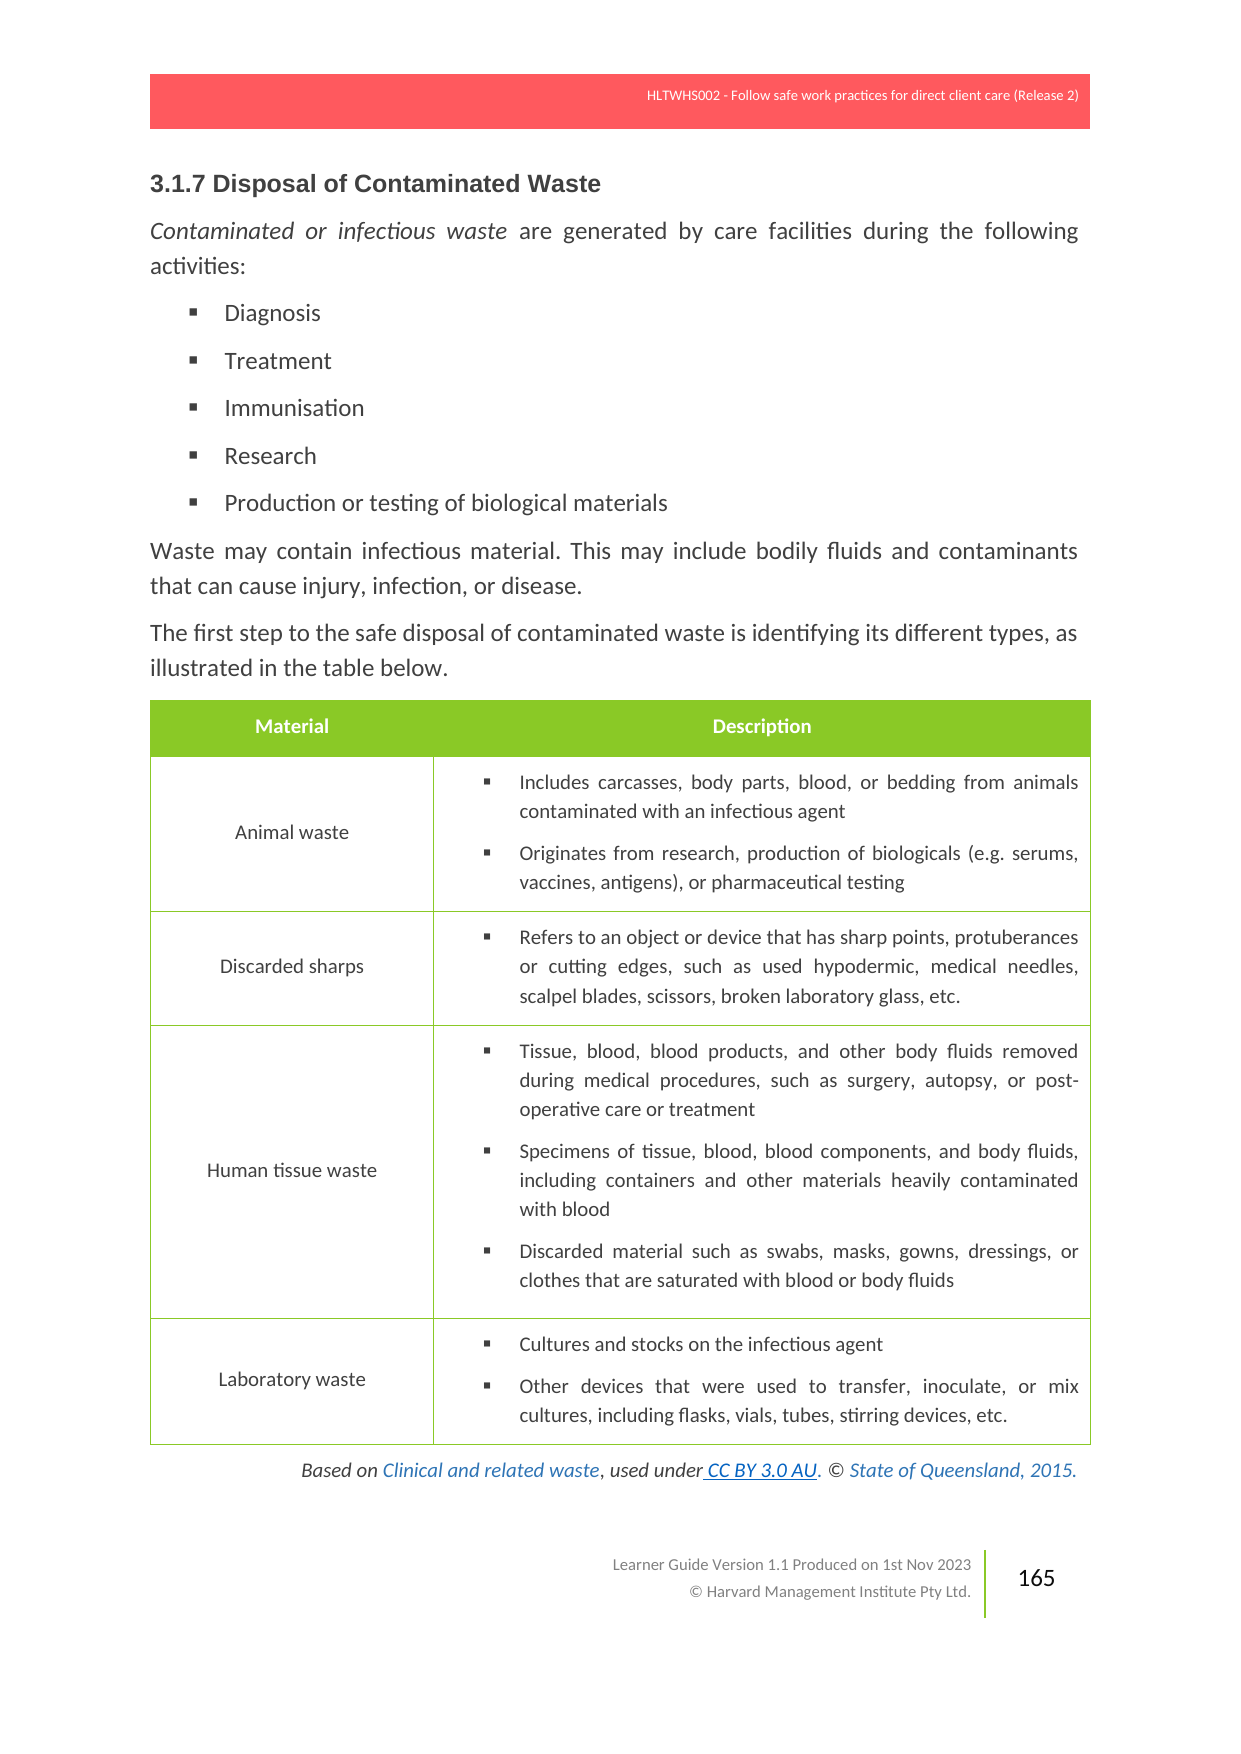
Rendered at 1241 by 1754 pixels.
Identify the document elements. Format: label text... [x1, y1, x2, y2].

table_cell Laboratory waste [151, 1319, 433, 1444]
text Waste may contain infectious material. This may include bodily fluids and contaminants that can cause injury, infection, or disease. [150, 535, 1080, 600]
table_cell Cultures and stocks on the infectious agent Other devices that were used to transfer, inoculate, or mix cultures, including flasks, vials, tubes, stirring devices, etc. [434, 1319, 1090, 1444]
table_cell Discarded sharps [151, 912, 433, 1024]
list Production or testing of biological materials [187, 487, 1079, 518]
text Based on Clinical and related waste, used under CC BY 3.0 AU. © State of Queensland, 2015. [150, 1457, 1079, 1483]
text The first step to the safe disposal of contaminated waste is identifying its different types, as illustrated in the table below. [150, 617, 1080, 683]
table_cell Tissue, blood, blood products, and other body fluids removed during medical procedures, such as surgery, autopsy, or post-operative care or treatment Specimens of tissue, blood, blood components, and body fluids, including containers and other materials heavily contaminated with blood Discarded material such as swabs, masks, gowns, dressings, or clothes that are saturated with blood or body fluids [434, 1026, 1090, 1318]
table_cell Refers to an object or device that has sharp points, protuberances or cutting edges, such as used hypodermic, medical needles, scalpel blades, scissors, broken laboratory glass, etc. [434, 912, 1090, 1024]
subtitle 3.1.7 Disposal of Contaminated Waste [150, 169, 1079, 198]
list Diagnosis [187, 297, 1079, 328]
table_cell Human tissue waste [151, 1026, 433, 1318]
list Immunisation [187, 392, 1079, 423]
table_header Description [434, 701, 1090, 756]
list Research [187, 440, 1079, 470]
table_cell Animal waste [151, 757, 433, 911]
table_header Material [151, 701, 433, 756]
text Contaminated or infectious waste are generated by care facilities during the following activities: [150, 215, 1080, 280]
list Treatment [187, 345, 1079, 375]
table_cell Includes carcasses, body parts, blood, or bedding from animals contaminated with an infectious agent Originates from research, production of biologicals (e.g. serums, vaccines, antigens), or pharmaceutical testing [434, 757, 1090, 911]
